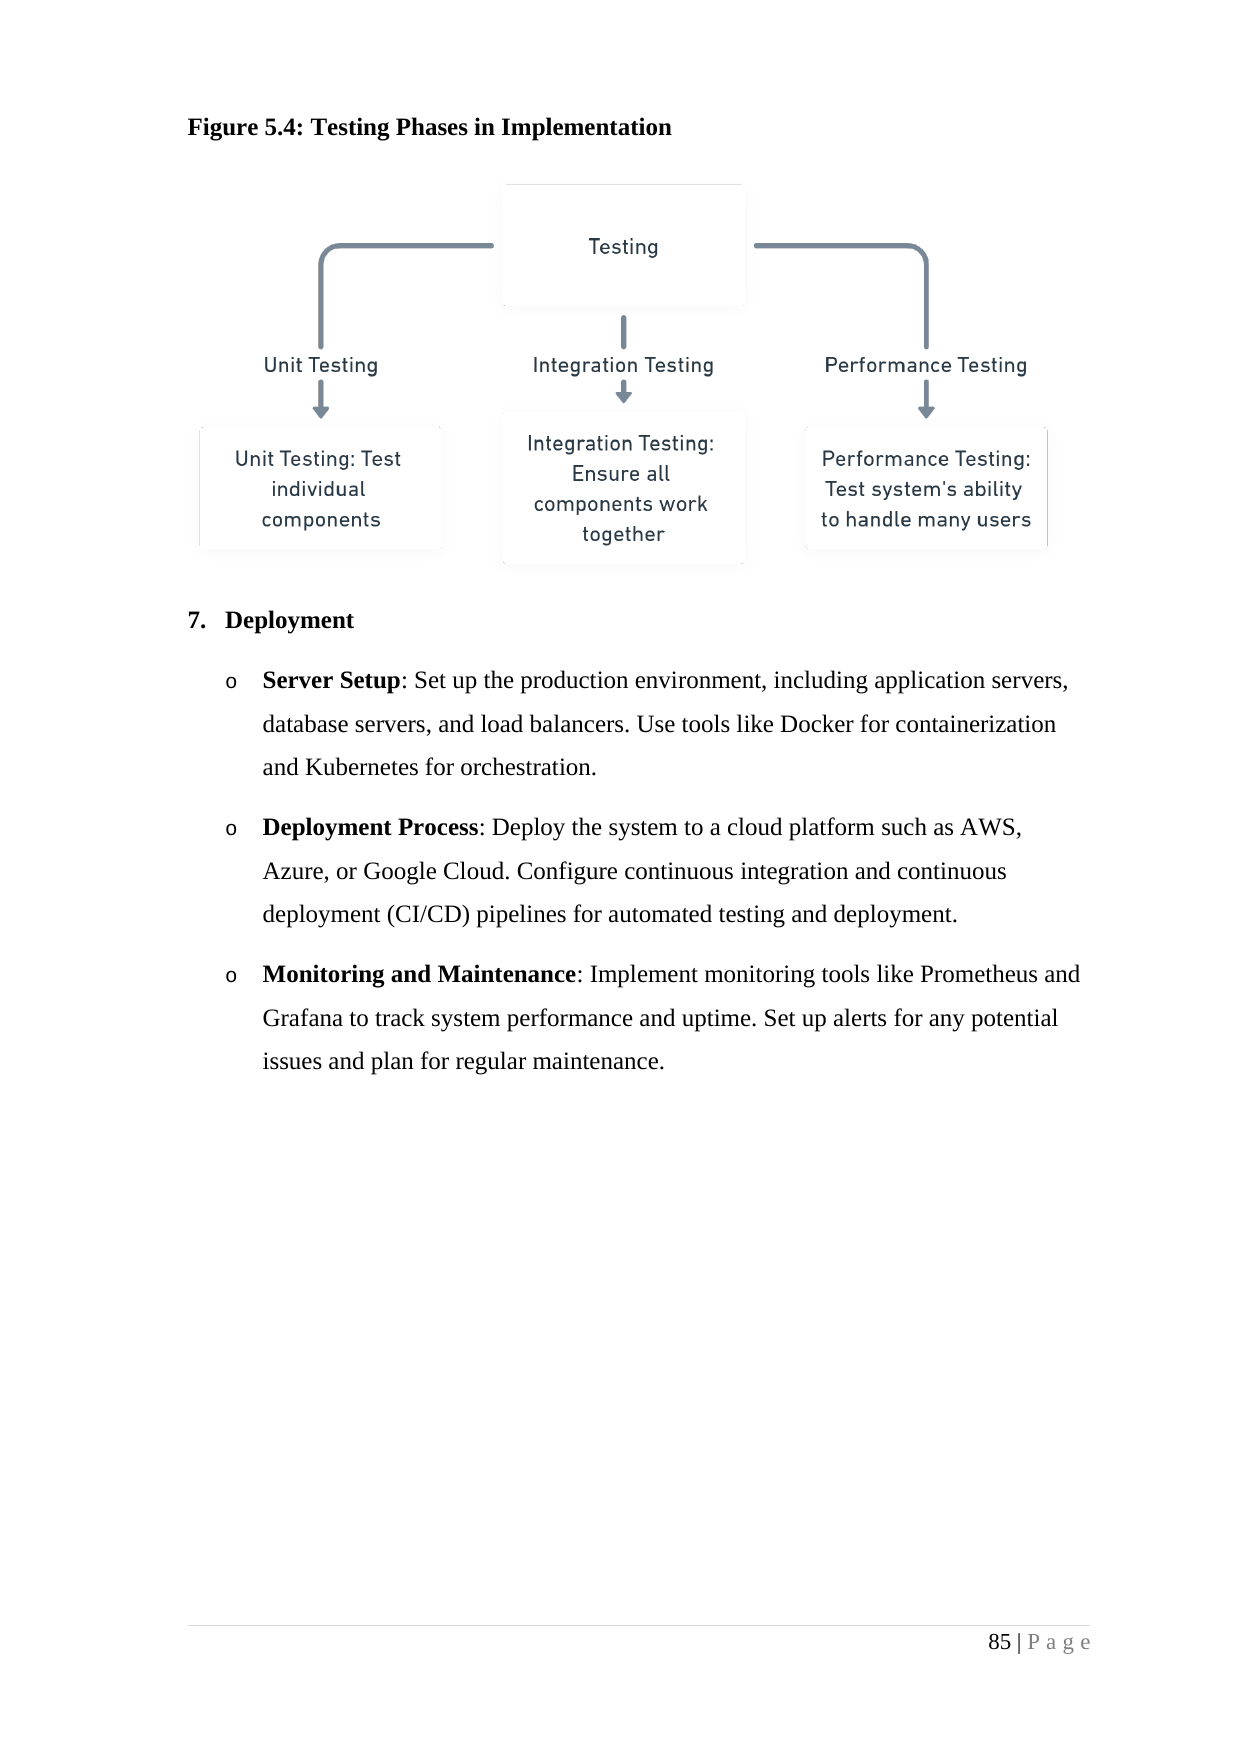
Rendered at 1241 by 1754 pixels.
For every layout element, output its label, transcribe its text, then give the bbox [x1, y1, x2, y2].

list Server Setup: Set up the production environment, including application servers, database servers, and load balancers. Use tools like Docker for containerization and Kubernetes for orchestration. [225, 665, 1090, 781]
list Deployment Process: Deploy the system to a cloud platform such as AWS, Azure, or Google Cloud. Configure continuous integration and continuous deployment (CI/CD) pipelines for automated testing and deployment. [225, 812, 1090, 928]
picture [187, 172, 1091, 576]
list Deployment [187, 605, 1090, 634]
text Figure 5.4: Testing Phases in Implementation [187, 112, 1090, 141]
list Monitoring and Maintenance: Implement monitoring tools like Prometheus and Grafana to track system performance and uptime. Set up alerts for any potential issues and plan for regular maintenance. [225, 959, 1090, 1074]
